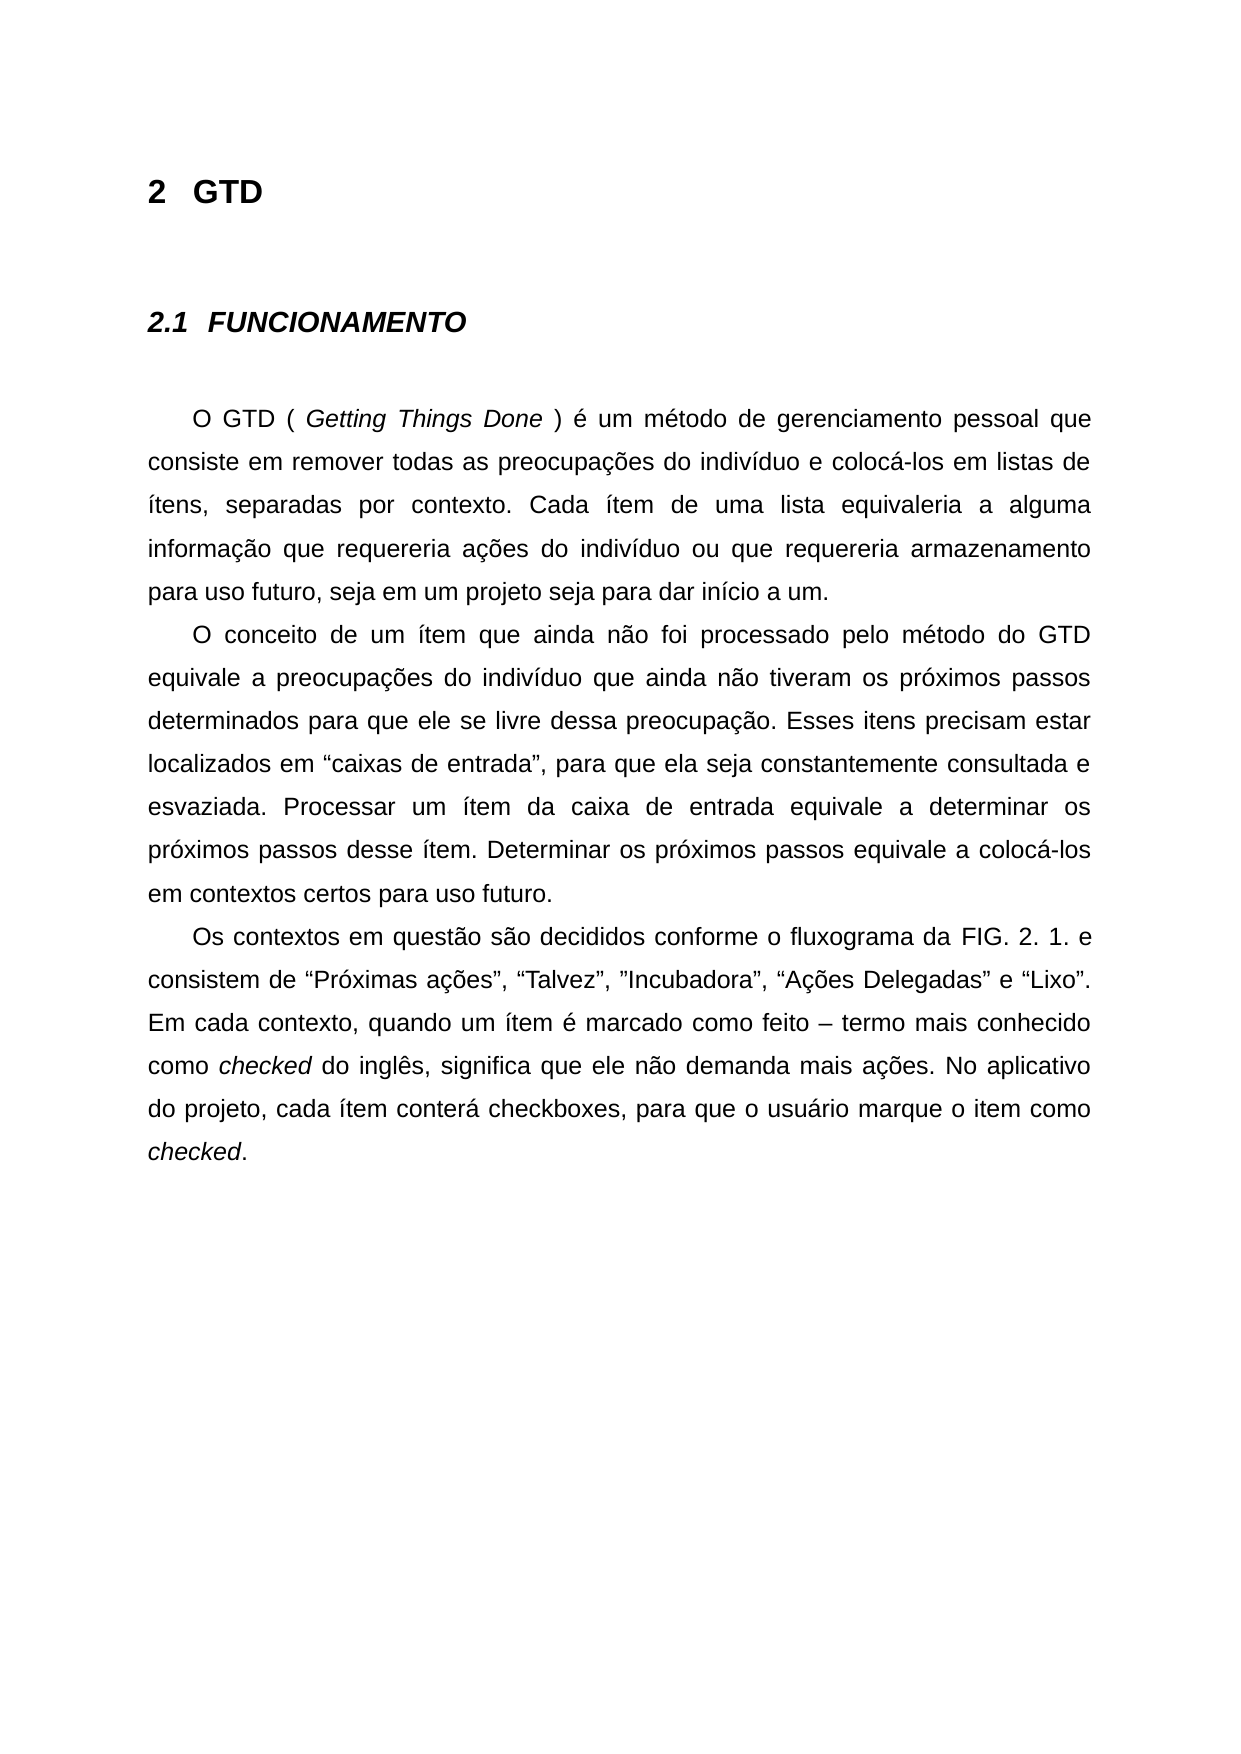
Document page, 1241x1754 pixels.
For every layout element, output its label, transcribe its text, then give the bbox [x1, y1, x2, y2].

text Os contextos em questão são decididos conforme o fluxograma da FIG. 2.1. e consistem de “Próximas ações”, “Talvez”, ”Incubadora”, “Ações Delegadas” e “Lixo”. Em cada contexto, quando um ítem é marcado como feito – termo mais conhecido como checked do inglês, significa que ele não demanda mais ações. No aplicativo do projeto, cada ítem conterá checkboxes, para que o usuário marque o item como checked. [148, 922, 1092, 1166]
subtitle FUNCIONAMENTO [148, 304, 1092, 338]
text O conceito de um ítem que ainda não foi processado pelo método do GTD equivale a preocupações do indivíduo que ainda não tiveram os próximos passos determinados para que ele se livre dessa preocupação. Esses itens precisam estar localizados em “caixas de entrada”, para que ela seja constantemente consultada e esvaziada. Processar um ítem da caixa de entrada equivale a determinar os próximos passos desse ítem. Determinar os próximos passos equivale a colocá-los em contextos certos para uso futuro. [148, 620, 1092, 907]
subtitle GTD [148, 173, 1092, 211]
text O GTD ( Getting Things Done ) é um método de gerenciamento pessoal que consiste em remover todas as preocupações do indivíduo e colocá-los em listas de ítens, separadas por contexto. Cada ítem de uma lista equivaleria a alguma informação que requereria ações do indivíduo ou que requereria armazenamento para uso futuro, seja em um projeto seja para dar início a um. [148, 404, 1092, 606]
